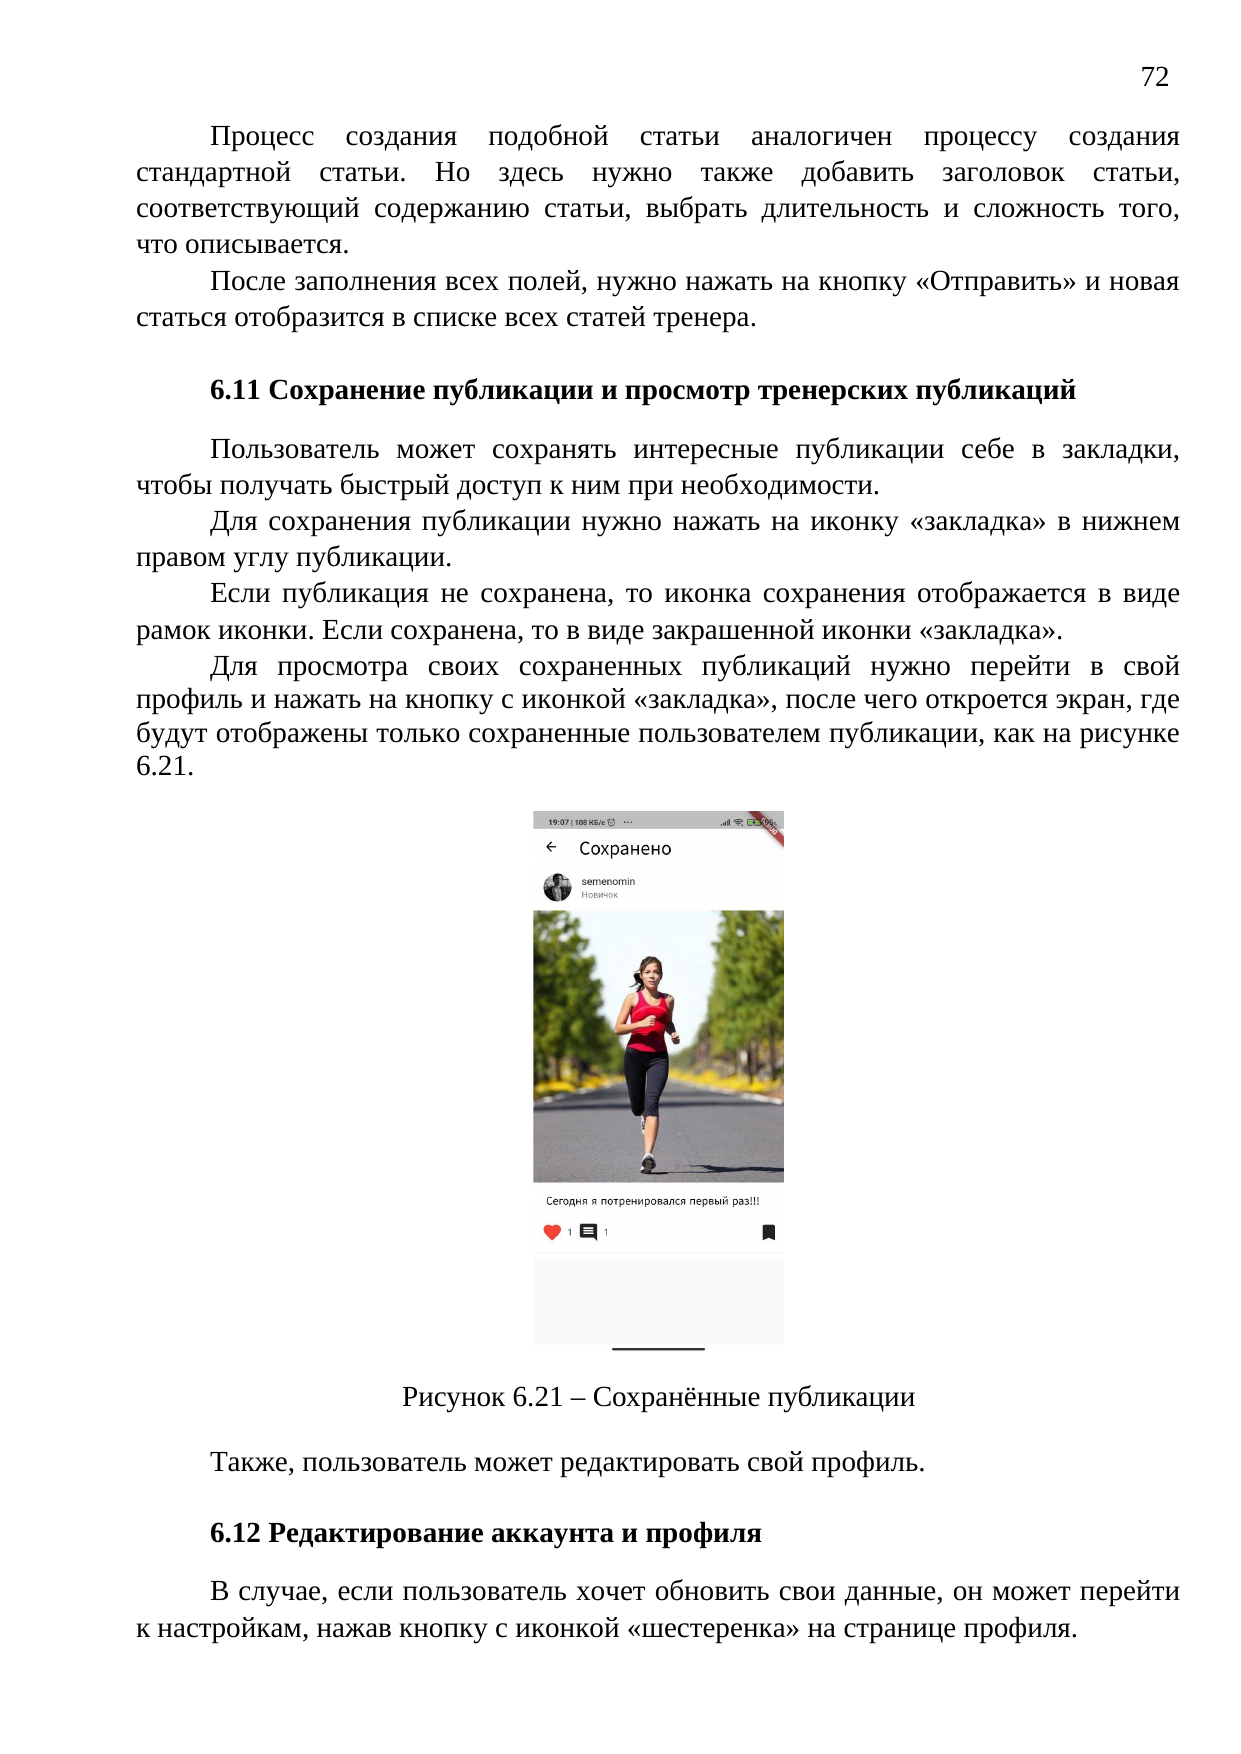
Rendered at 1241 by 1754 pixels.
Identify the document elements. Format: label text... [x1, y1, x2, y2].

text Для просмотра своих сохраненных публикаций нужно перейти в свой профиль и нажать на кнопку с иконкой «закладка», после чего откроется экран, где будут отображены только сохраненные пользователем публикации, как на рисунке 6.21. [136, 648, 1181, 782]
text Для сохранения публикации нужно нажать на иконку «закладка» в нижнем правом углу публикации. [136, 503, 1181, 573]
text 6.11 Сохранение публикации и просмотр тренерских публикаций [136, 372, 1181, 406]
title Рисунок 6.21 – Сохранённые публикации [136, 1379, 1181, 1412]
text В случае, если пользователь хочет обновить свои данные, он может перейти к настройкам, нажав кнопку с иконкой «шестеренка» на странице профиля. [136, 1573, 1181, 1643]
text Если публикация не сохранена, то иконка сохранения отображается в виде рамок иконки. Если сохранена, то в виде закрашенной иконки «закладка». [136, 576, 1181, 645]
text 6.12 Редактирование аккаунта и профиля [136, 1515, 1181, 1548]
text Также, пользователь может редактировать свой профиль. [136, 1444, 1181, 1477]
picture [533, 811, 784, 1354]
text Процесс создания подобной статьи аналогичен процессу создания стандартной статьи. Но здесь нужно также добавить заголовок статьи, соответствующий содержанию статьи, выбрать длительность и сложность того, что описывается. [136, 118, 1181, 260]
text Пользователь может сохранять интересные публикации себе в закладки, чтобы получать быстрый доступ к ним при необходимости. [136, 431, 1181, 501]
text После заполнения всех полей, нужно нажать на кнопку «Отправить» и новая статься отобразится в списке всех статей тренера. [136, 263, 1181, 332]
